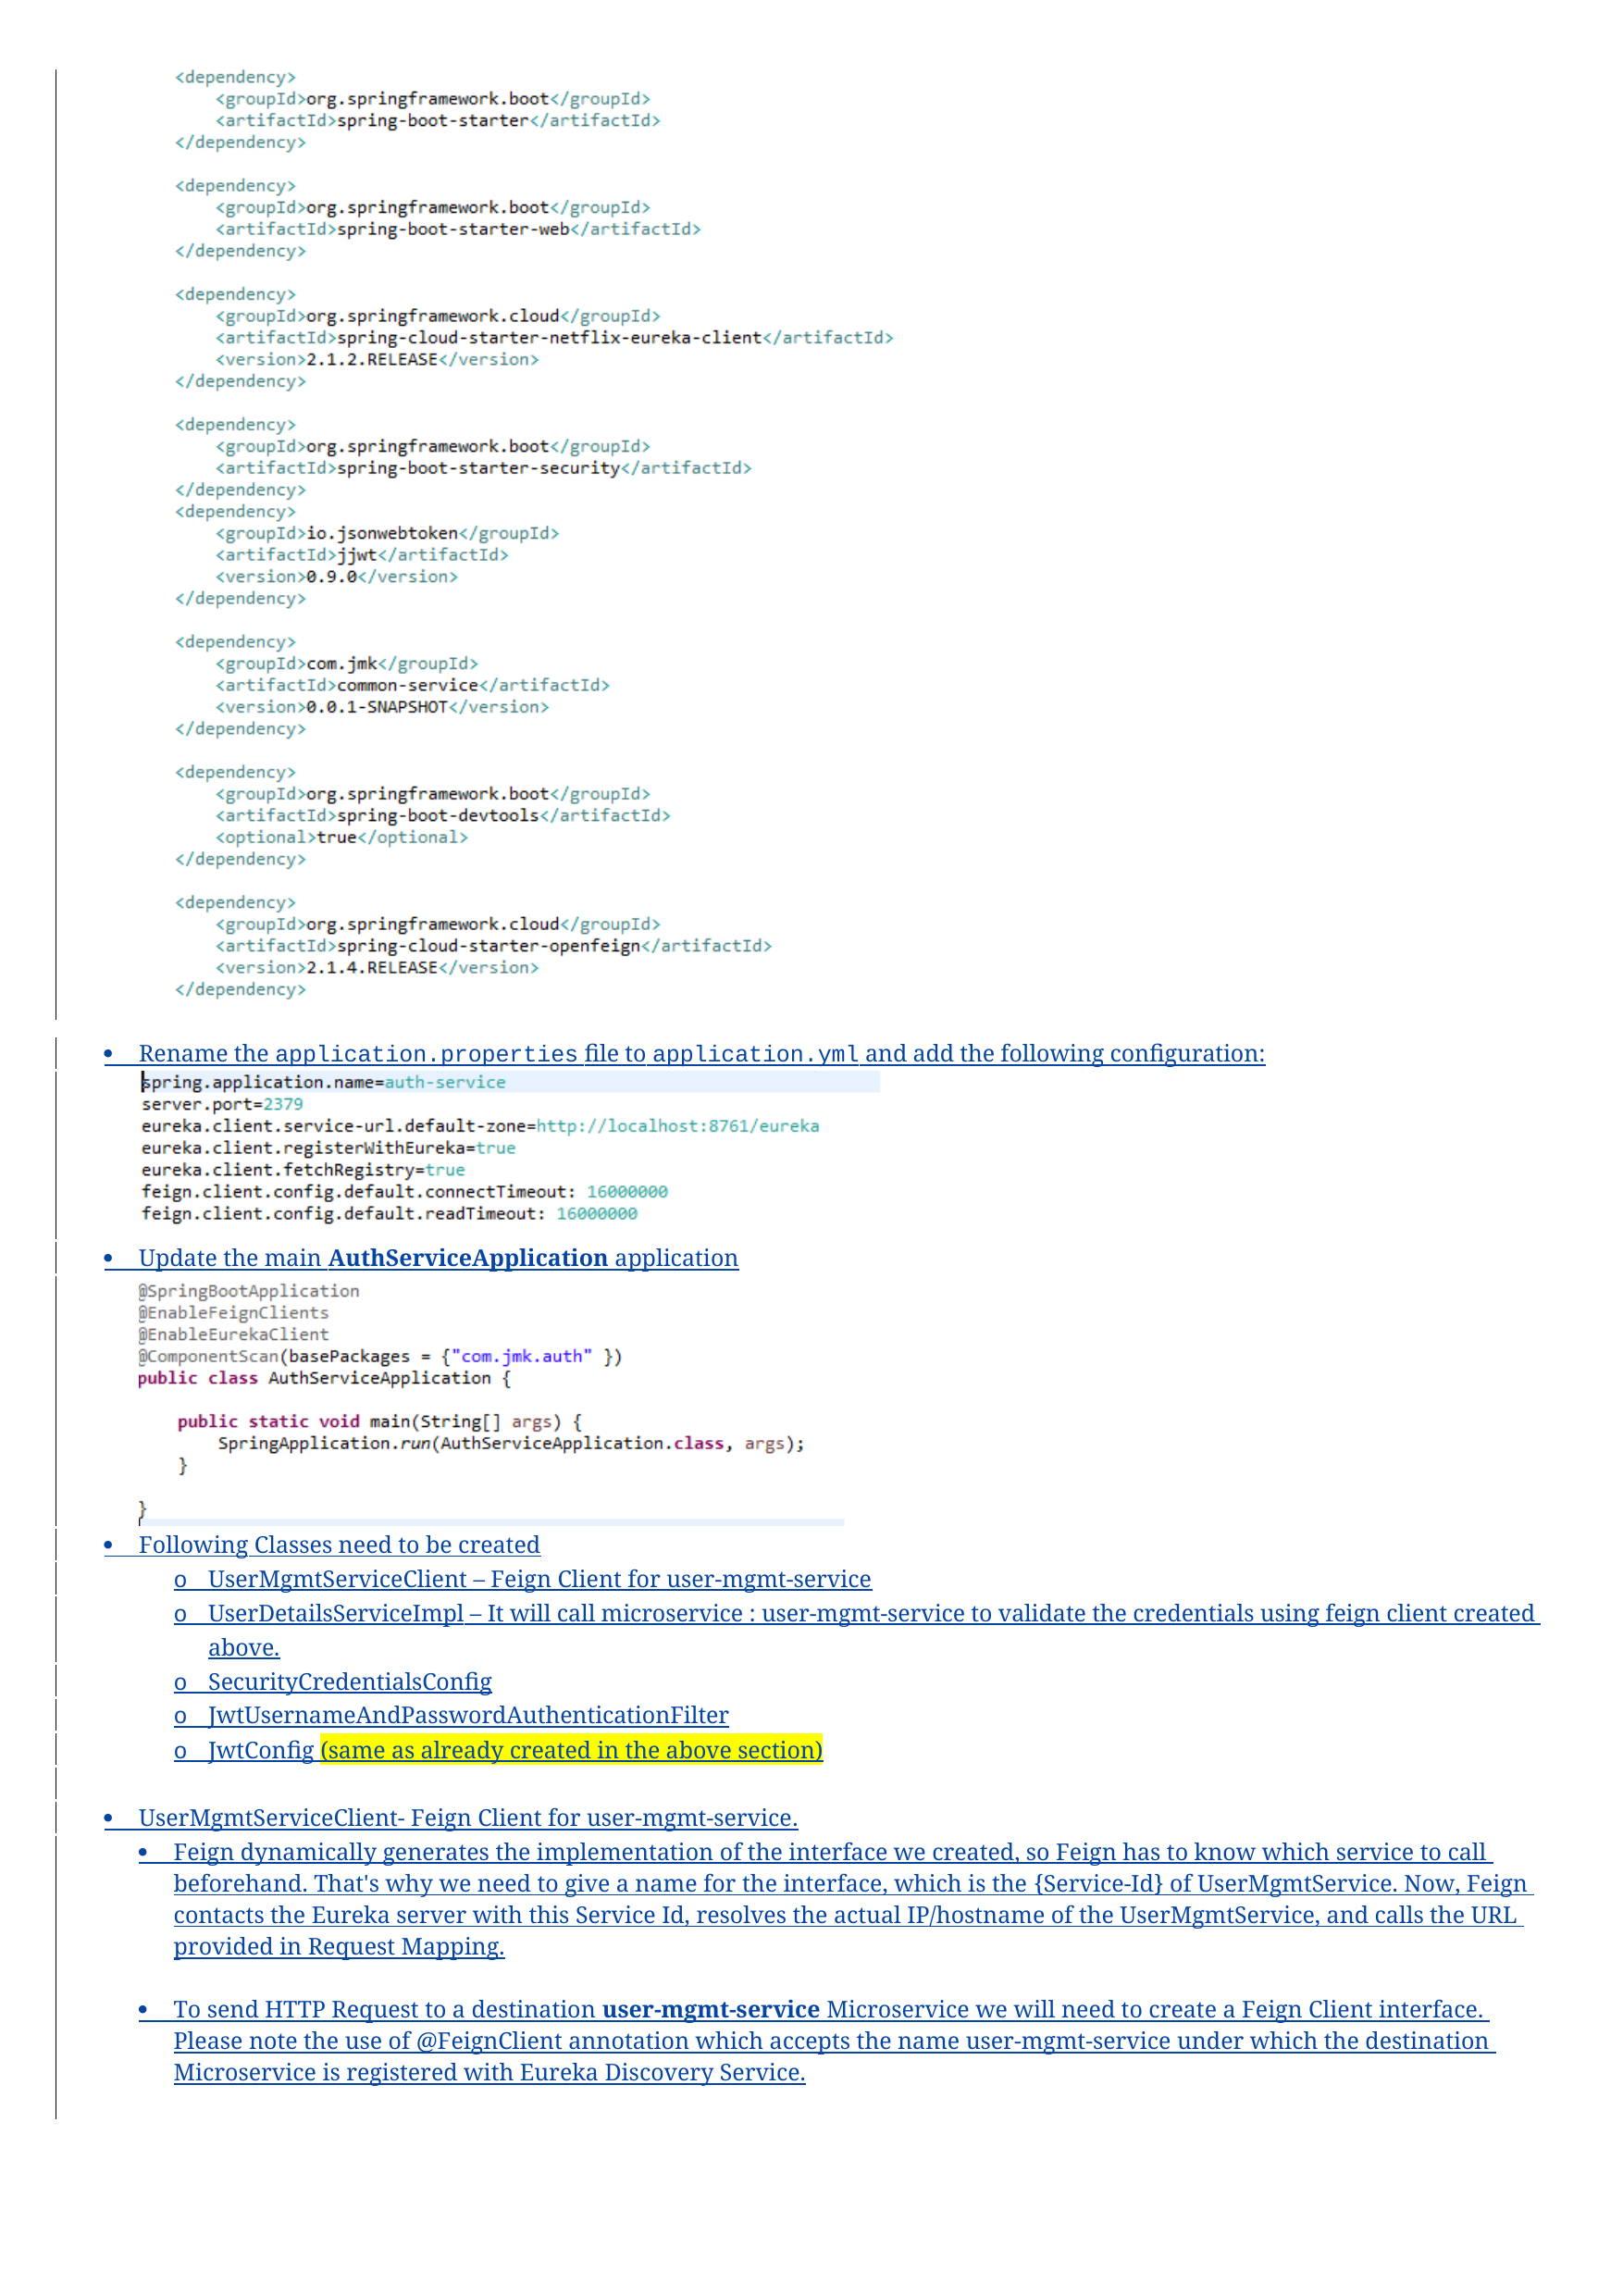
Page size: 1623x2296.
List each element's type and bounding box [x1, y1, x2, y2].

picture [139, 1071, 881, 1240]
picture [139, 69, 1047, 1020]
picture [139, 1275, 845, 1526]
